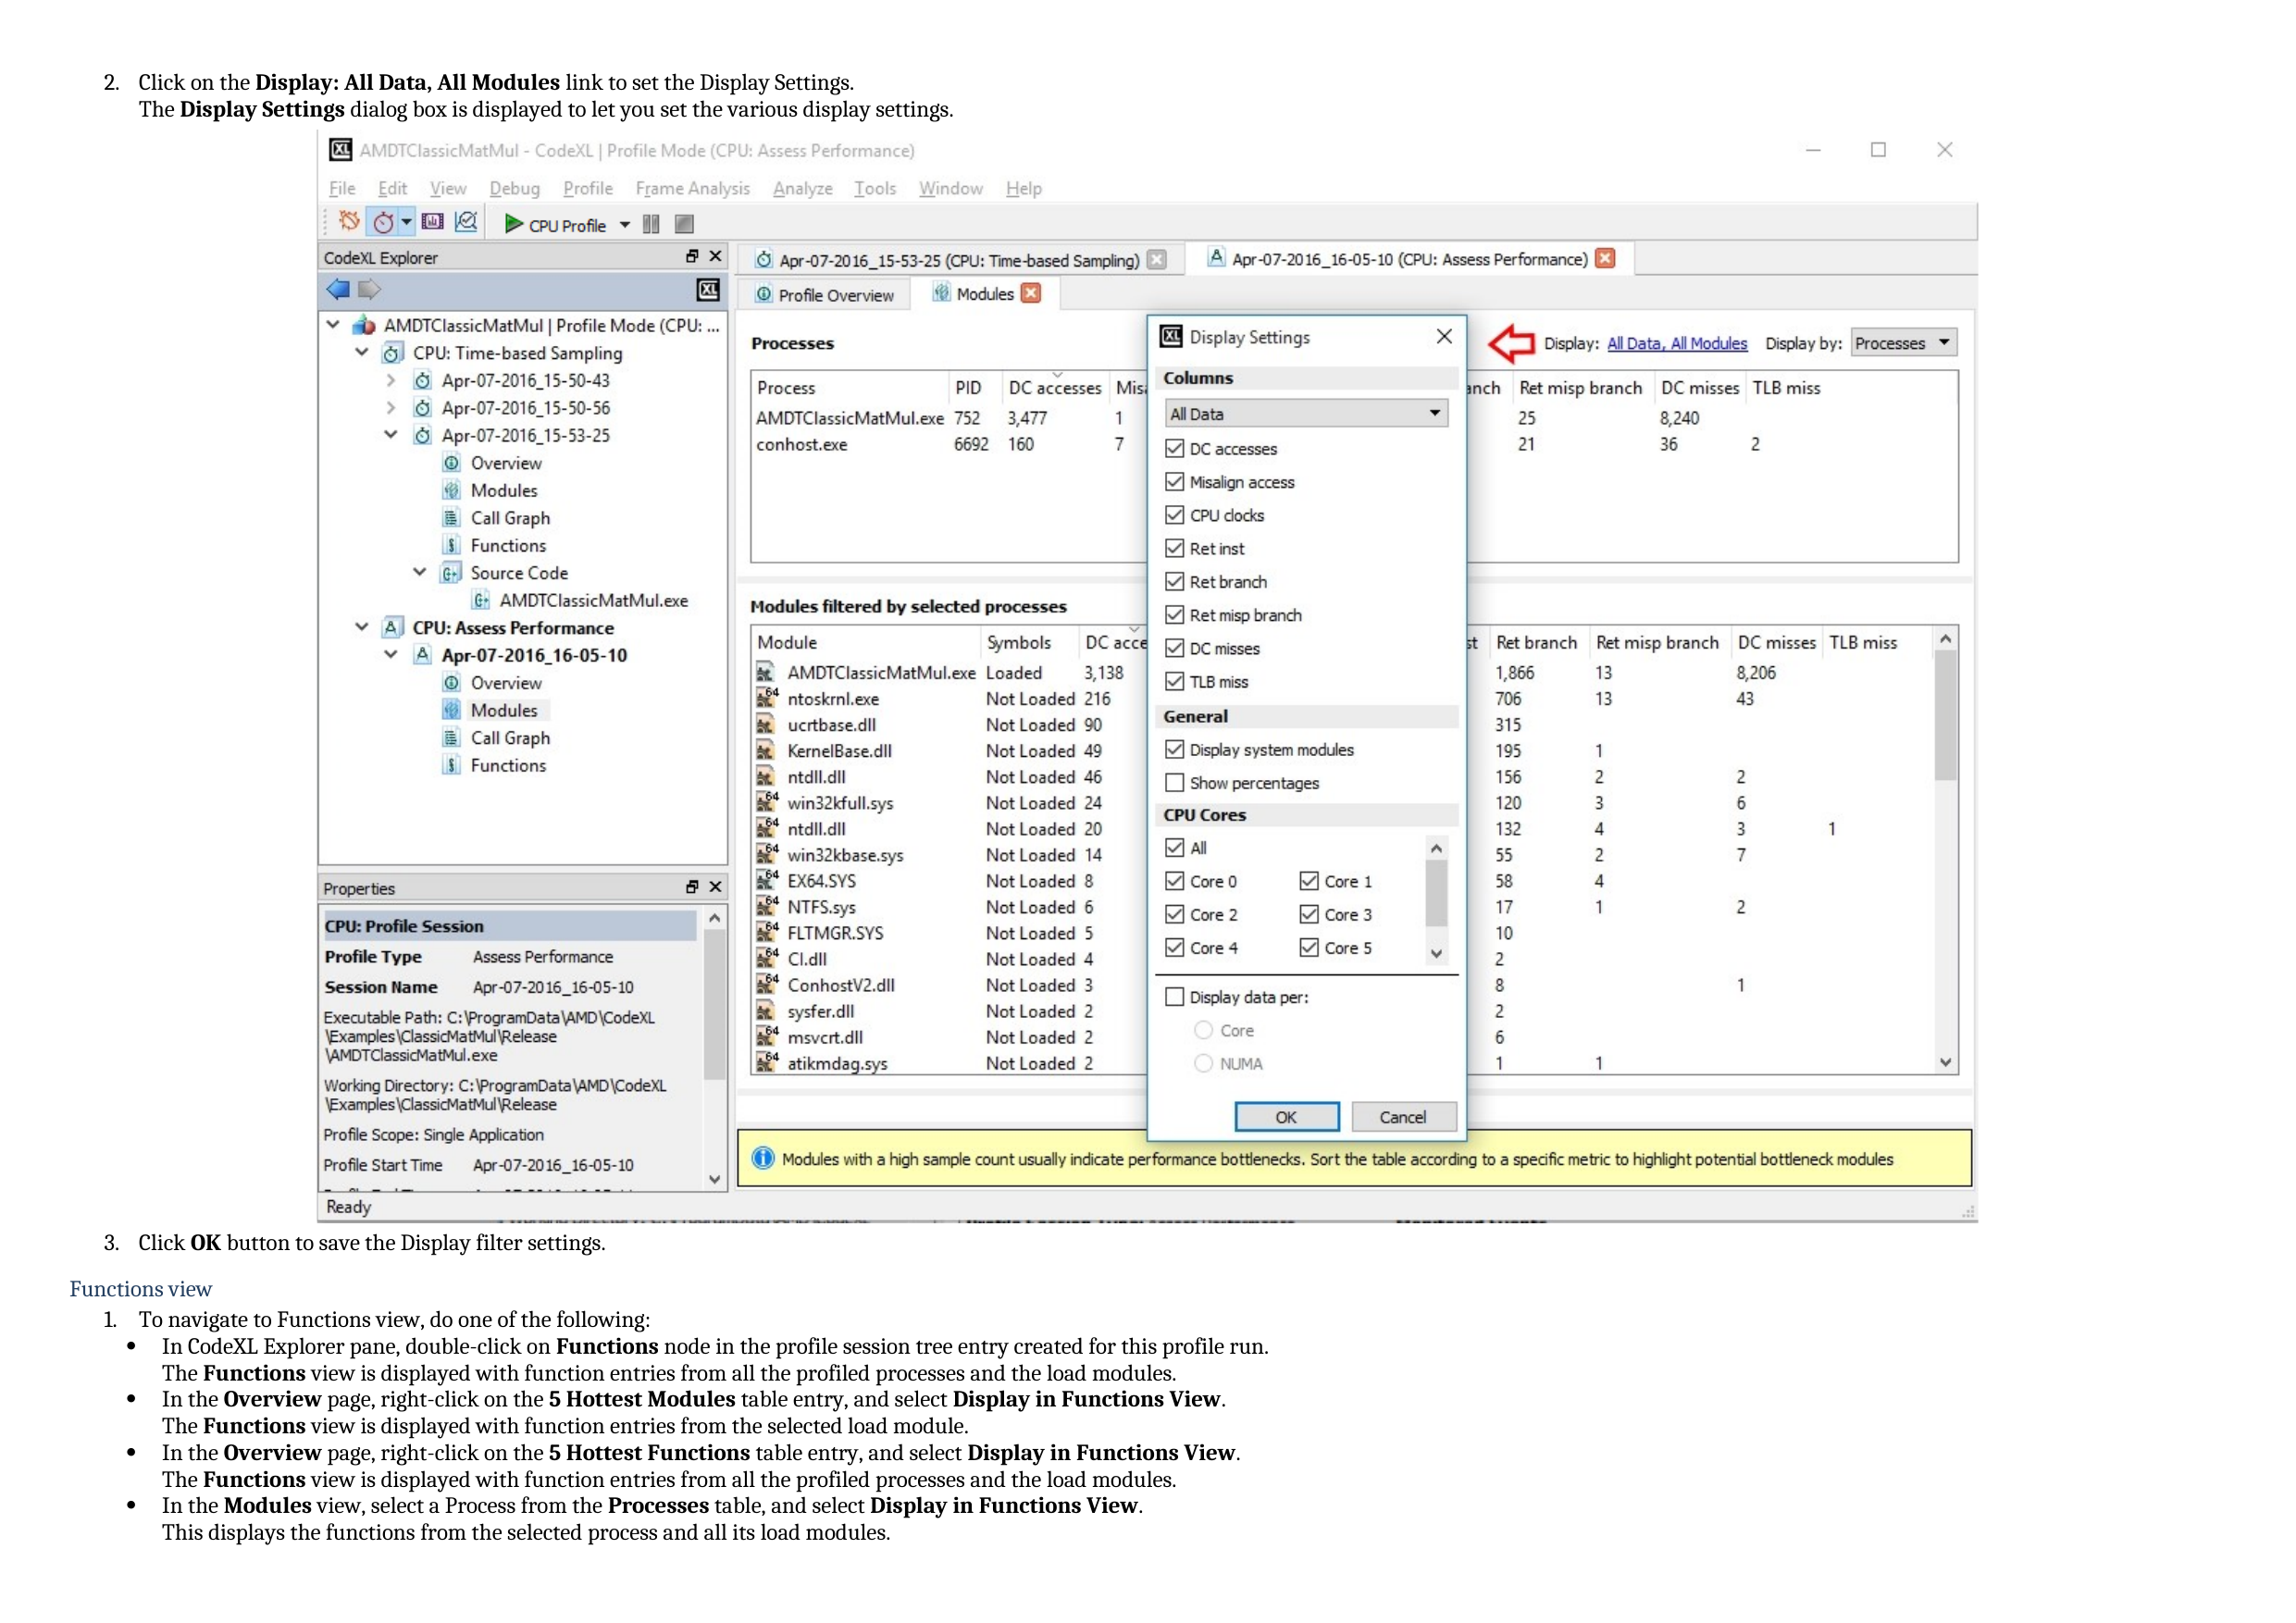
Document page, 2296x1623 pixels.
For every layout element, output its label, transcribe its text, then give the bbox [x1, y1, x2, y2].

picture [316, 130, 1979, 1223]
list Click on the Display: All Data, All Modules link to set the Display Settings. The Display Settings dialog box is displayed to let you set the various display settings. [104, 69, 2226, 122]
list In the Overview page, right-click on the 5 Hottest Modules table entry, and select Display in Functions View. The Functions view is displayed with function entries from the selected load module. [127, 1386, 2226, 1440]
list In the Overview page, right-click on the 5 Hottest Functions table entry, and select Display in Functions View. The Functions view is displayed with function entries from all the profiled processes and the load modules. [127, 1440, 2226, 1493]
list Click OK button to save the Display filter settings. [104, 1230, 2226, 1257]
list In the Modules view, select a Process from the Processes table, and select Display in Functions View. This displays the functions from the selected process and all its load modules. [127, 1493, 2226, 1546]
subtitle Functions view [69, 1276, 2226, 1303]
list In CodeXL Explorer pane, double-click on Functions node in the profile session tree entry created for this profile run. The Functions view is displayed with function entries from all the profiled processes and the load modules. [127, 1333, 2226, 1386]
list To navigate to Functions view, do one of the following: [104, 1307, 2226, 1333]
